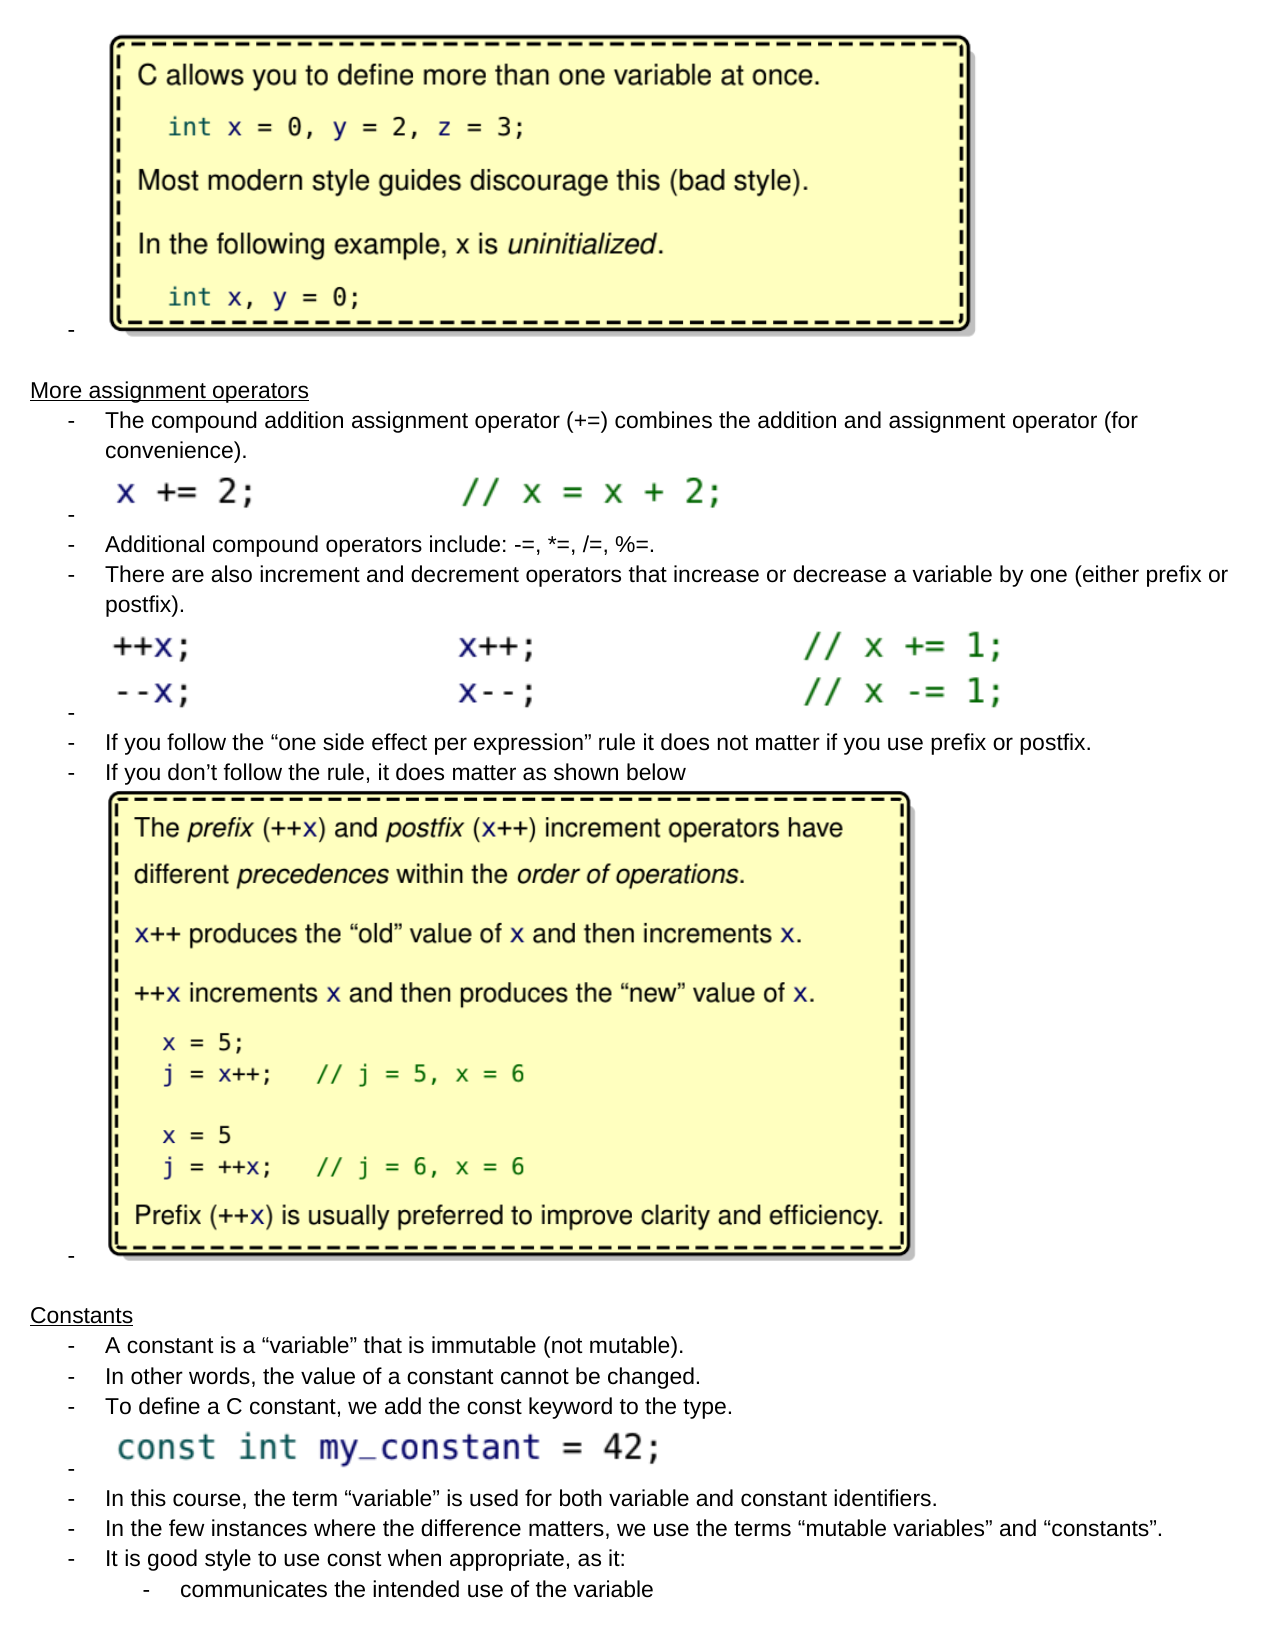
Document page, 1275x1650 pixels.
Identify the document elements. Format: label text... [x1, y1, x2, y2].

list The compound addition assignment operator (+=) combines the addition and assignment operator (for convenience). [67, 407, 1245, 463]
picture [105, 30, 982, 338]
list In this course, the term “variable” is used for both variable and constant identifiers. [67, 1485, 1245, 1511]
text More assignment operators [30, 377, 1245, 403]
picture [105, 1423, 674, 1477]
list If you don’t follow the rule, it does matter as shown below [67, 759, 1245, 785]
list To define a C constant, we add the const keyword to the type. [67, 1393, 1245, 1419]
list If you follow the “one side effect per expression” rule it does not matter if you use prefix or postfix. [67, 729, 1245, 755]
picture [105, 467, 726, 522]
list In the few instances where the difference matters, we use the terms “mutable variables” and “constants”. [67, 1515, 1245, 1541]
list In other words, the value of a constant cannot be changed. [67, 1363, 1245, 1389]
list A constant is a “variable” that is immutable (not mutable). [67, 1332, 1245, 1359]
list It is good style to use const when appropriate, as it: [67, 1545, 1245, 1572]
text Constants [30, 1302, 1245, 1328]
list Additional compound operators include: -=, *=, /=, %=. [67, 531, 1245, 557]
picture [105, 789, 918, 1264]
list communicates the intended use of the variable [142, 1576, 1245, 1602]
picture [105, 621, 1012, 720]
list There are also increment and decrement operators that increase or decrease a variable by one (either prefix or postfix). [67, 561, 1245, 618]
